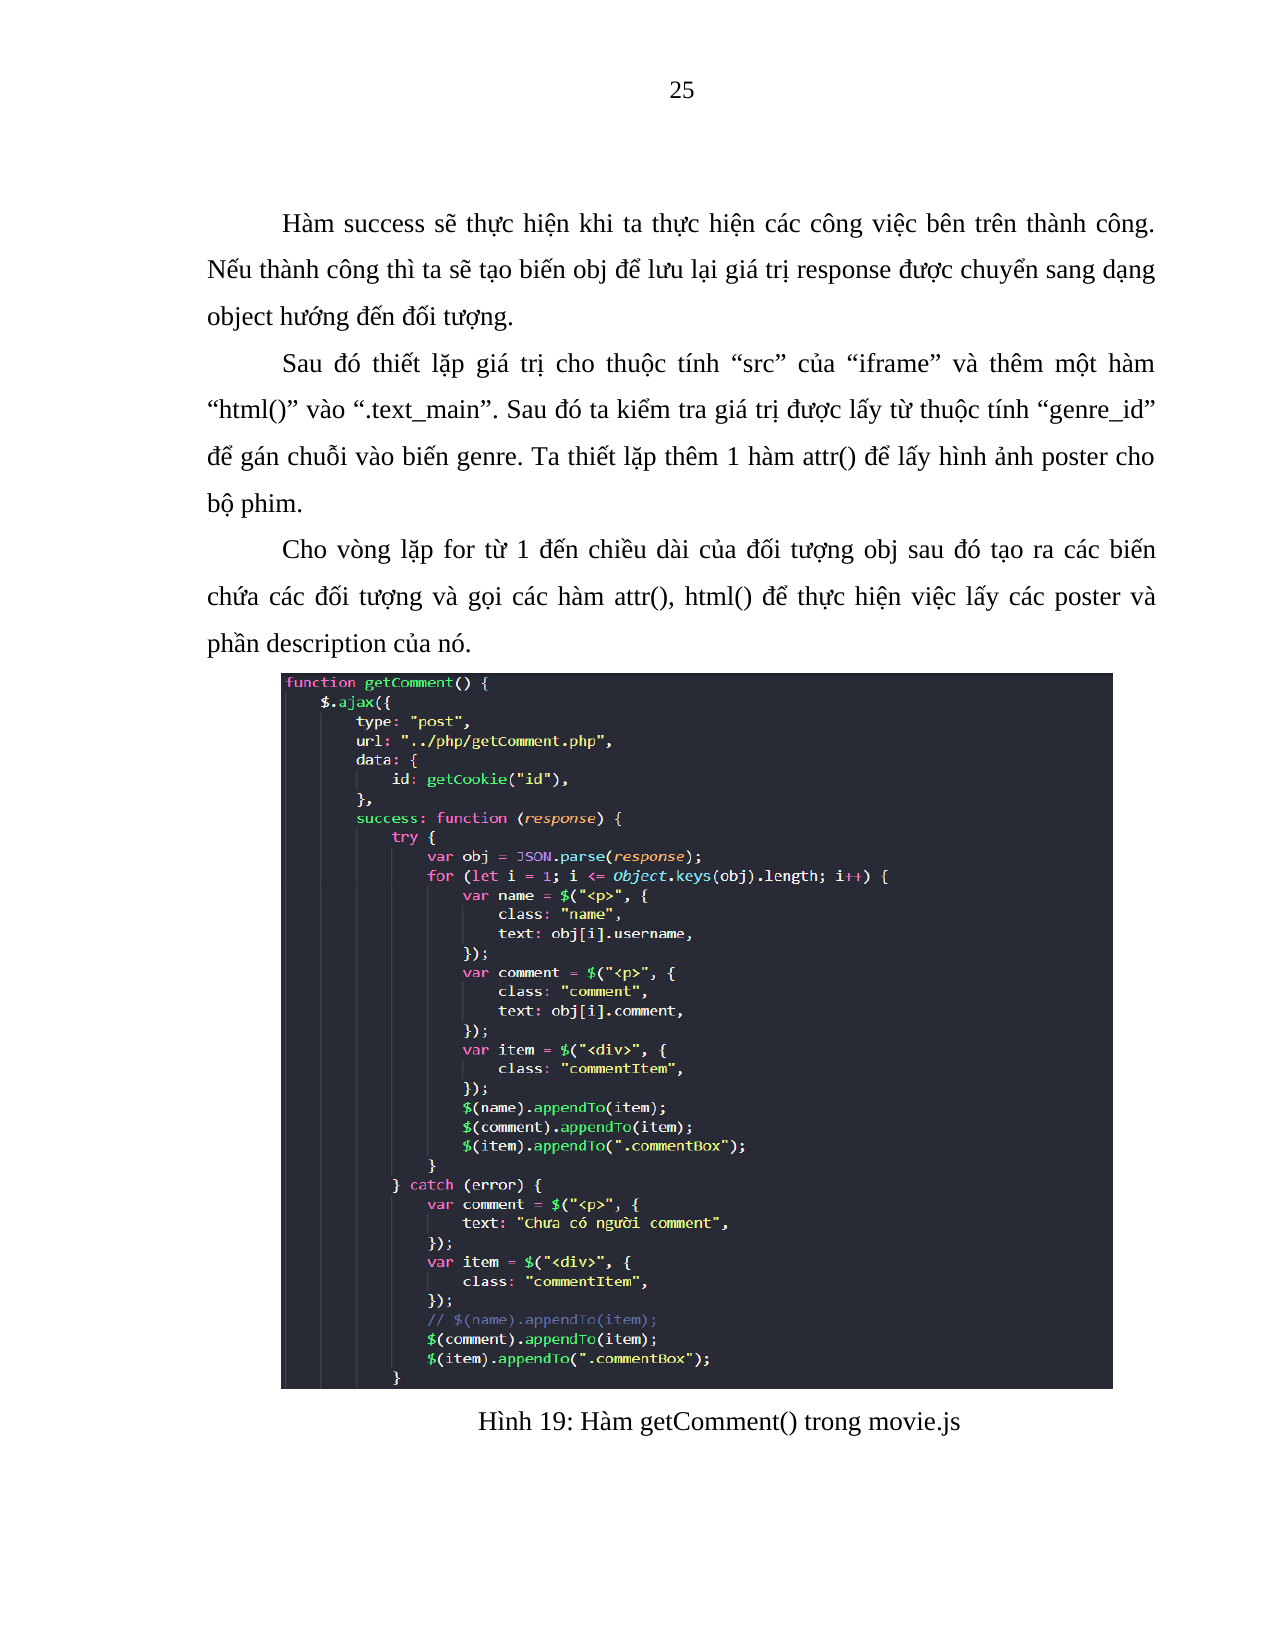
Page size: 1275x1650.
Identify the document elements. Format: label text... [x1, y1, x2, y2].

text Sau đó thiết lặp giá trị cho thuộc tính “src” của “iframe” và thêm một hàm “html()” vào “.text_main”. Sau đó ta kiểm tra giá trị được lấy từ thuộc tính “genre_id” để gán chuỗi vào biến genre. Ta thiết lặp thêm 1 hàm attr() để lấy hình ảnh poster cho bộ phim. [207, 347, 1157, 518]
picture [281, 673, 1113, 1389]
text Hàm success sẽ thực hiện khi ta thực hiện các công việc bên trên thành công. Nếu thành công thì ta sẽ tạo biến obj để lưu lại giá trị response được chuyển sang dạng object hướng đến đối tượng. [207, 207, 1157, 331]
text Cho vòng lặp for từ 1 đến chiều dài của đối tượng obj sau đó tạo ra các biến chứa các đối tượng và gọi các hàm attr(), html() để thực hiện việc lấy các poster và phần description của nó. [207, 533, 1157, 658]
